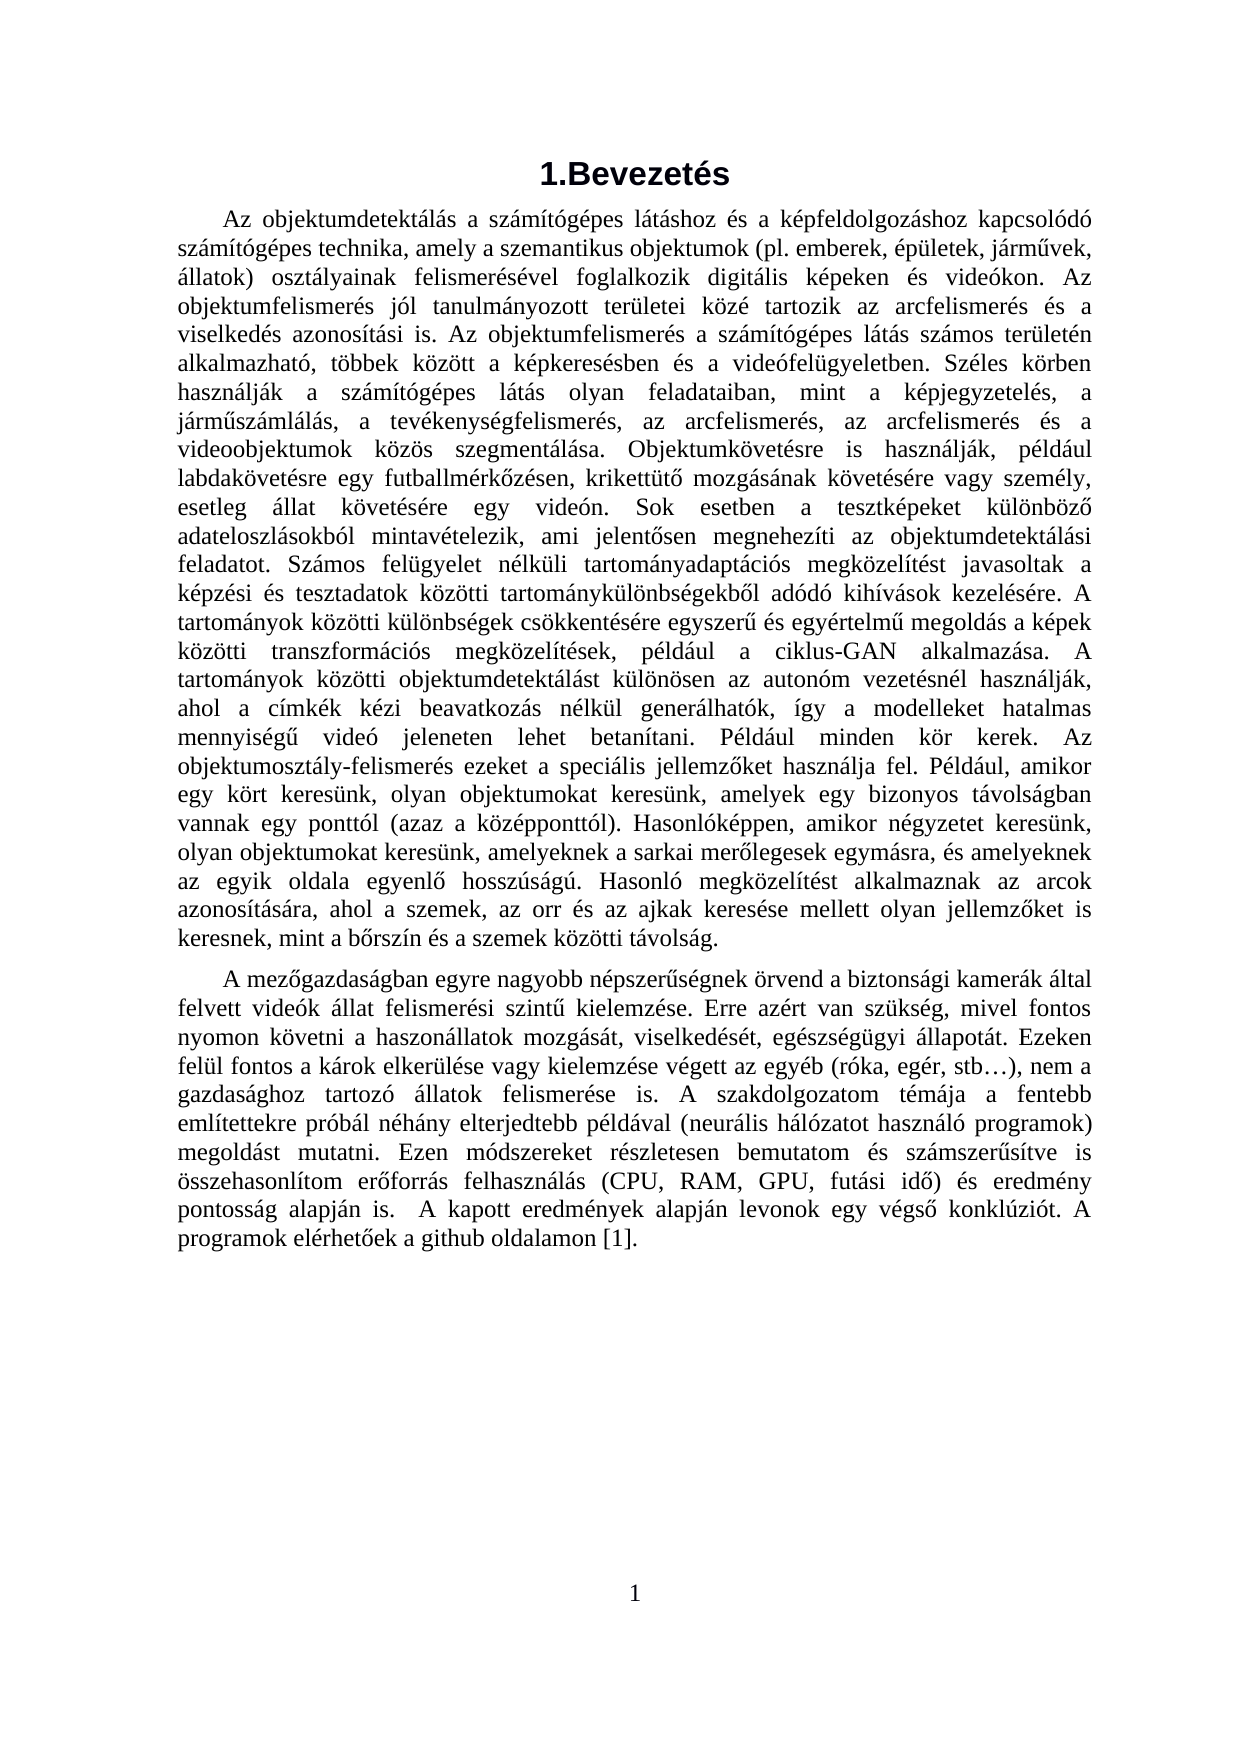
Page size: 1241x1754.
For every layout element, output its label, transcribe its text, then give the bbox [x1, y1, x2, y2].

text A mezőgazdaságban egyre nagyobb népszerűségnek örvend a biztonsági kamerák által felvett videók állat felismerési szintű kielemzése. Erre azért van szükség, mivel fontos nyomon követni a haszonállatok mozgását, viselkedését, egészségügyi állapotát. Ezeken felül fontos a károk elkerülése vagy kielemzése végett az egyéb (róka, egér, stb…), nem a gazdasághoz tartozó állatok felismerése is. A szakdolgozatom témája a fentebb említettekre próbál néhány elterjedtebb példával (neurális hálózatot használó programok) megoldást mutatni. Ezen módszereket részletesen bemutatom és számszerűsítve is összehasonlítom erőforrás felhasználás (CPU, RAM, GPU, futási idő) és eredmény pontosság alapján is. A kapott eredmények alapján levonok egy végső konklúziót. A programok elérhetőek a github oldalamon [1]. [177, 964, 1092, 1252]
text Az objektumdetektálás a számítógépes látáshoz és a képfeldolgozáshoz kapcsolódó számítógépes technika, amely a szemantikus objektumok (pl. emberek, épületek, járművek, állatok) osztályainak felismerésével foglalkozik digitális képeken és videókon. Az objektumfelismerés jól tanulmányozott területei közé tartozik az arcfelismerés és a viselkedés azonosítási is. Az objektumfelismerés a számítógépes látás számos területén alkalmazható, többek között a képkeresésben és a videófelügyeletben. Széles körben használják a számítógépes látás olyan feladataiban, mint a képjegyzetelés, a járműszámlálás, a tevékenységfelismerés, az arcfelismerés, az arcfelismerés és a videoobjektumok közös szegmentálása. Objektumkövetésre is használják, például labdakövetésre egy futballmérkőzésen, krikettütő mozgásának követésére vagy személy, esetleg állat követésére egy videón. Sok esetben a tesztképeket különböző adateloszlásokból mintavételezik, ami jelentősen megnehezíti az objektumdetektálási feladatot. Számos felügyelet nélküli tartományadaptációs megközelítést javasoltak a képzési és tesztadatok közötti tartománykülönbségekből adódó kihívások kezelésére. A tartományok közötti különbségek csökkentésére egyszerű és egyértelmű megoldás a képek közötti transzformációs megközelítések, például a ciklus-GAN alkalmazása. A tartományok közötti objektumdetektálást különösen az autonóm vezetésnél használják, ahol a címkék kézi beavatkozás nélkül generálhatók, így a modelleket hatalmas mennyiségű videó jeleneten lehet betanítani. Például minden kör kerek. Az objektumosztály-felismerés ezeket a speciális jellemzőket használja fel. Például, amikor egy kört keresünk, olyan objektumokat keresünk, amelyek egy bizonyos távolságban vannak egy ponttól (azaz a középponttól). Hasonlóképpen, amikor négyzetet keresünk, olyan objektumokat keresünk, amelyeknek a sarkai merőlegesek egymásra, és amelyeknek az egyik oldala egyenlő hosszúságú. Hasonló megközelítést alkalmaznak az arcok azonosítására, ahol a szemek, az orr és az ajkak keresése mellett olyan jellemzőket is keresnek, mint a bőrszín és a szemek közötti távolság. [177, 204, 1092, 952]
subtitle 1.Bevezetés [177, 154, 1092, 192]
